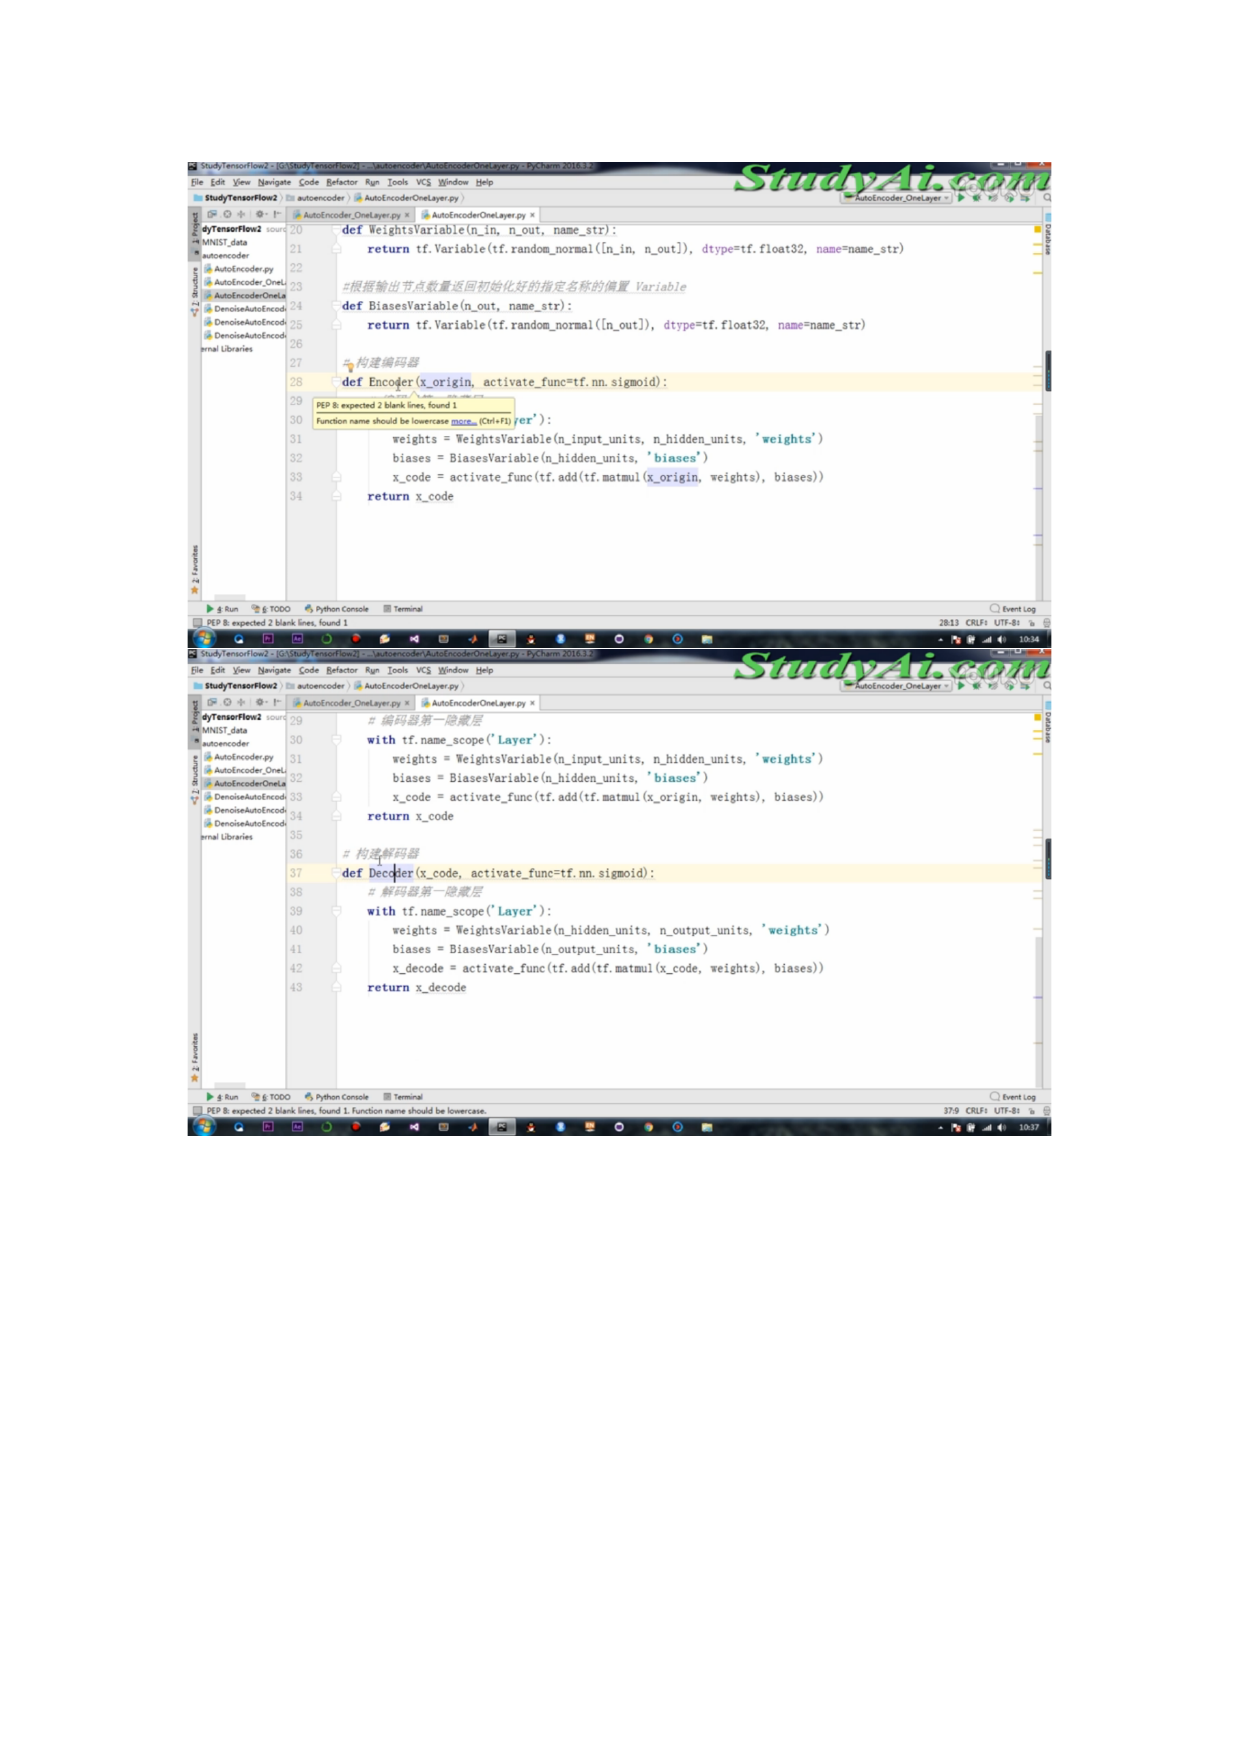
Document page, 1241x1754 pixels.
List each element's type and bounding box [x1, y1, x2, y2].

picture [187, 162, 1052, 648]
picture [187, 649, 1052, 1136]
